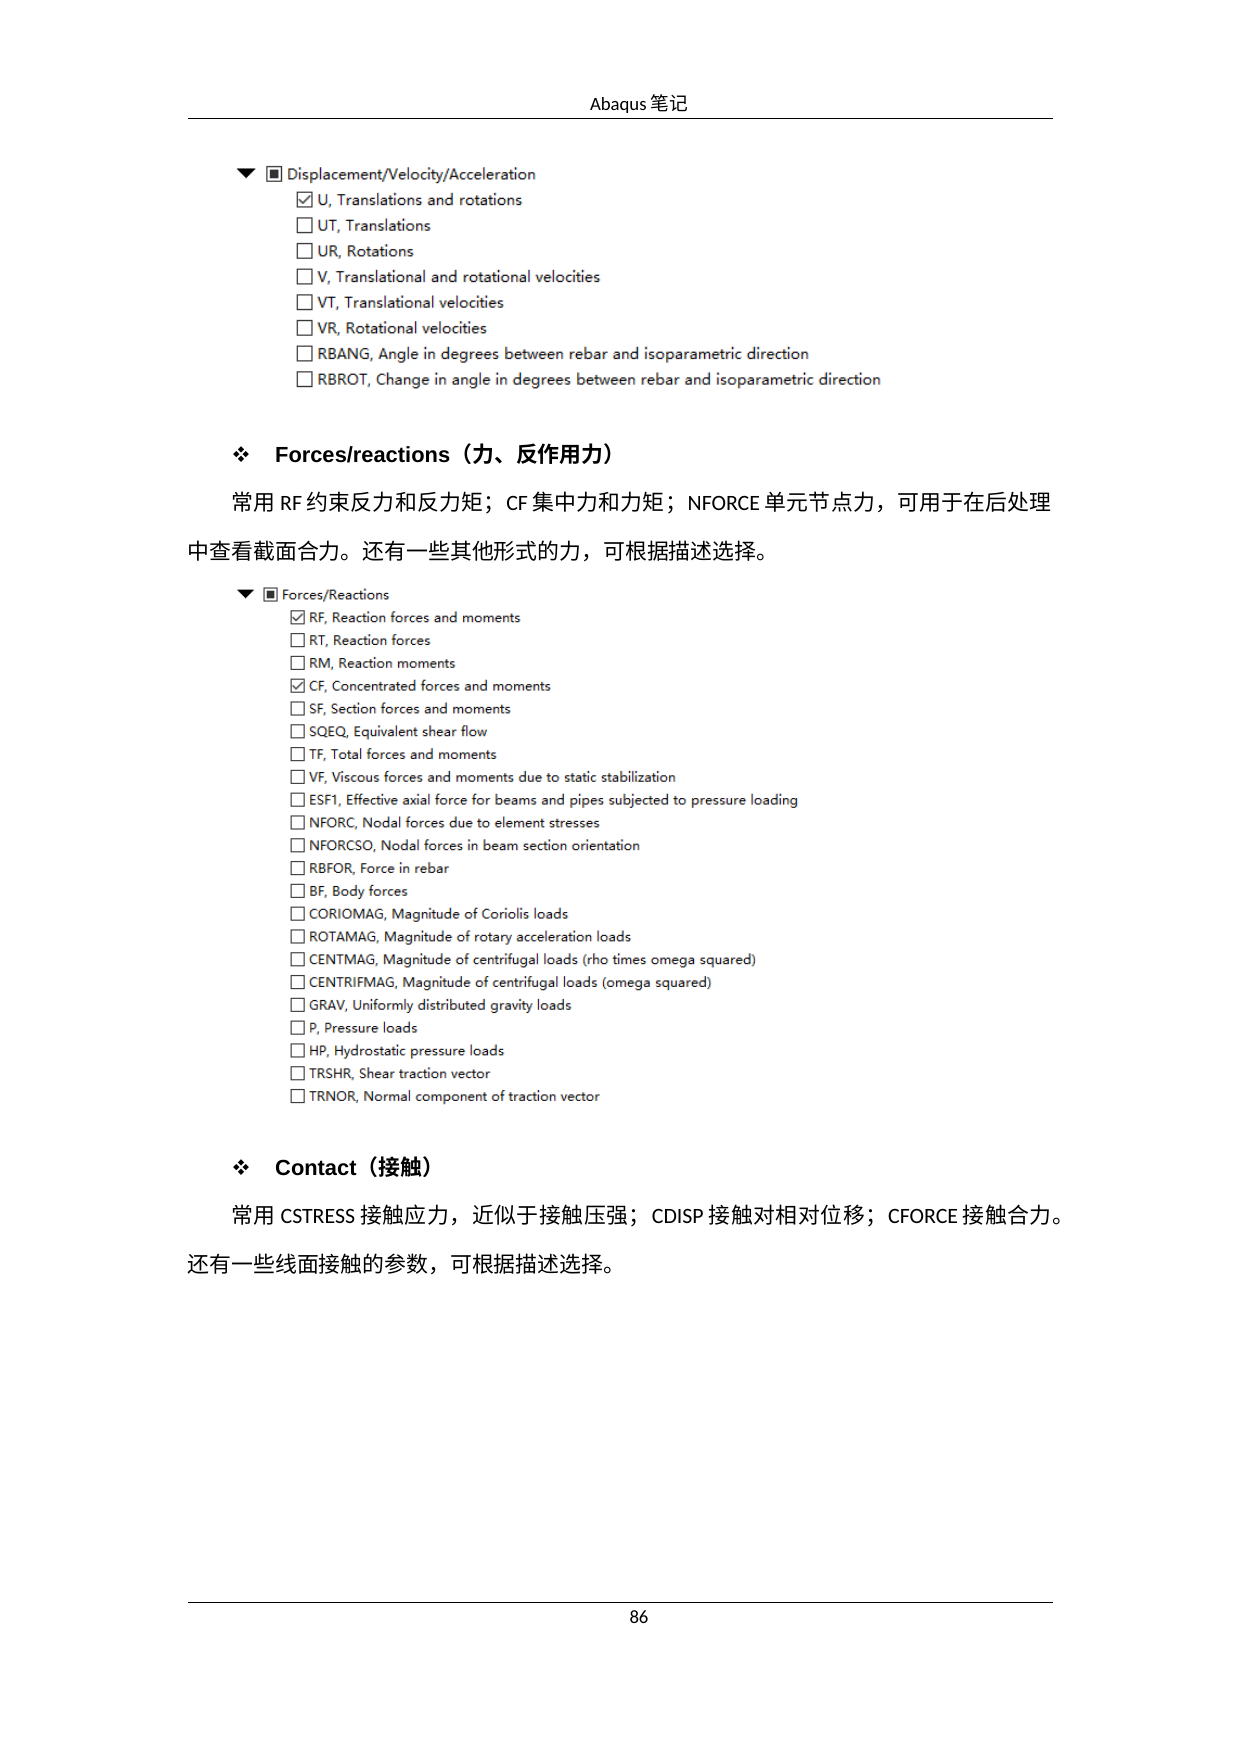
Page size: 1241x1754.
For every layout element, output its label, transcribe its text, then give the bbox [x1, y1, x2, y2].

subtitle Forces/reactions（力、反作用力） [231, 436, 1053, 469]
picture [231, 160, 893, 397]
text 常用CSTRESS接触应力，近似于接触压强；CDISP接触对相对位移；CFORCE接触合力。还有一些线面接触的参数，可根据描述选择。 [187, 1198, 1053, 1279]
picture [231, 581, 808, 1114]
text 常用RF约束反力和反力矩；CF集中力和力矩；NFORCE单元节点力，可用于在后处理中查看截面合力。还有一些其他形式的力，可根据描述选择。 [187, 484, 1053, 566]
subtitle Contact（接触） [231, 1149, 1053, 1182]
